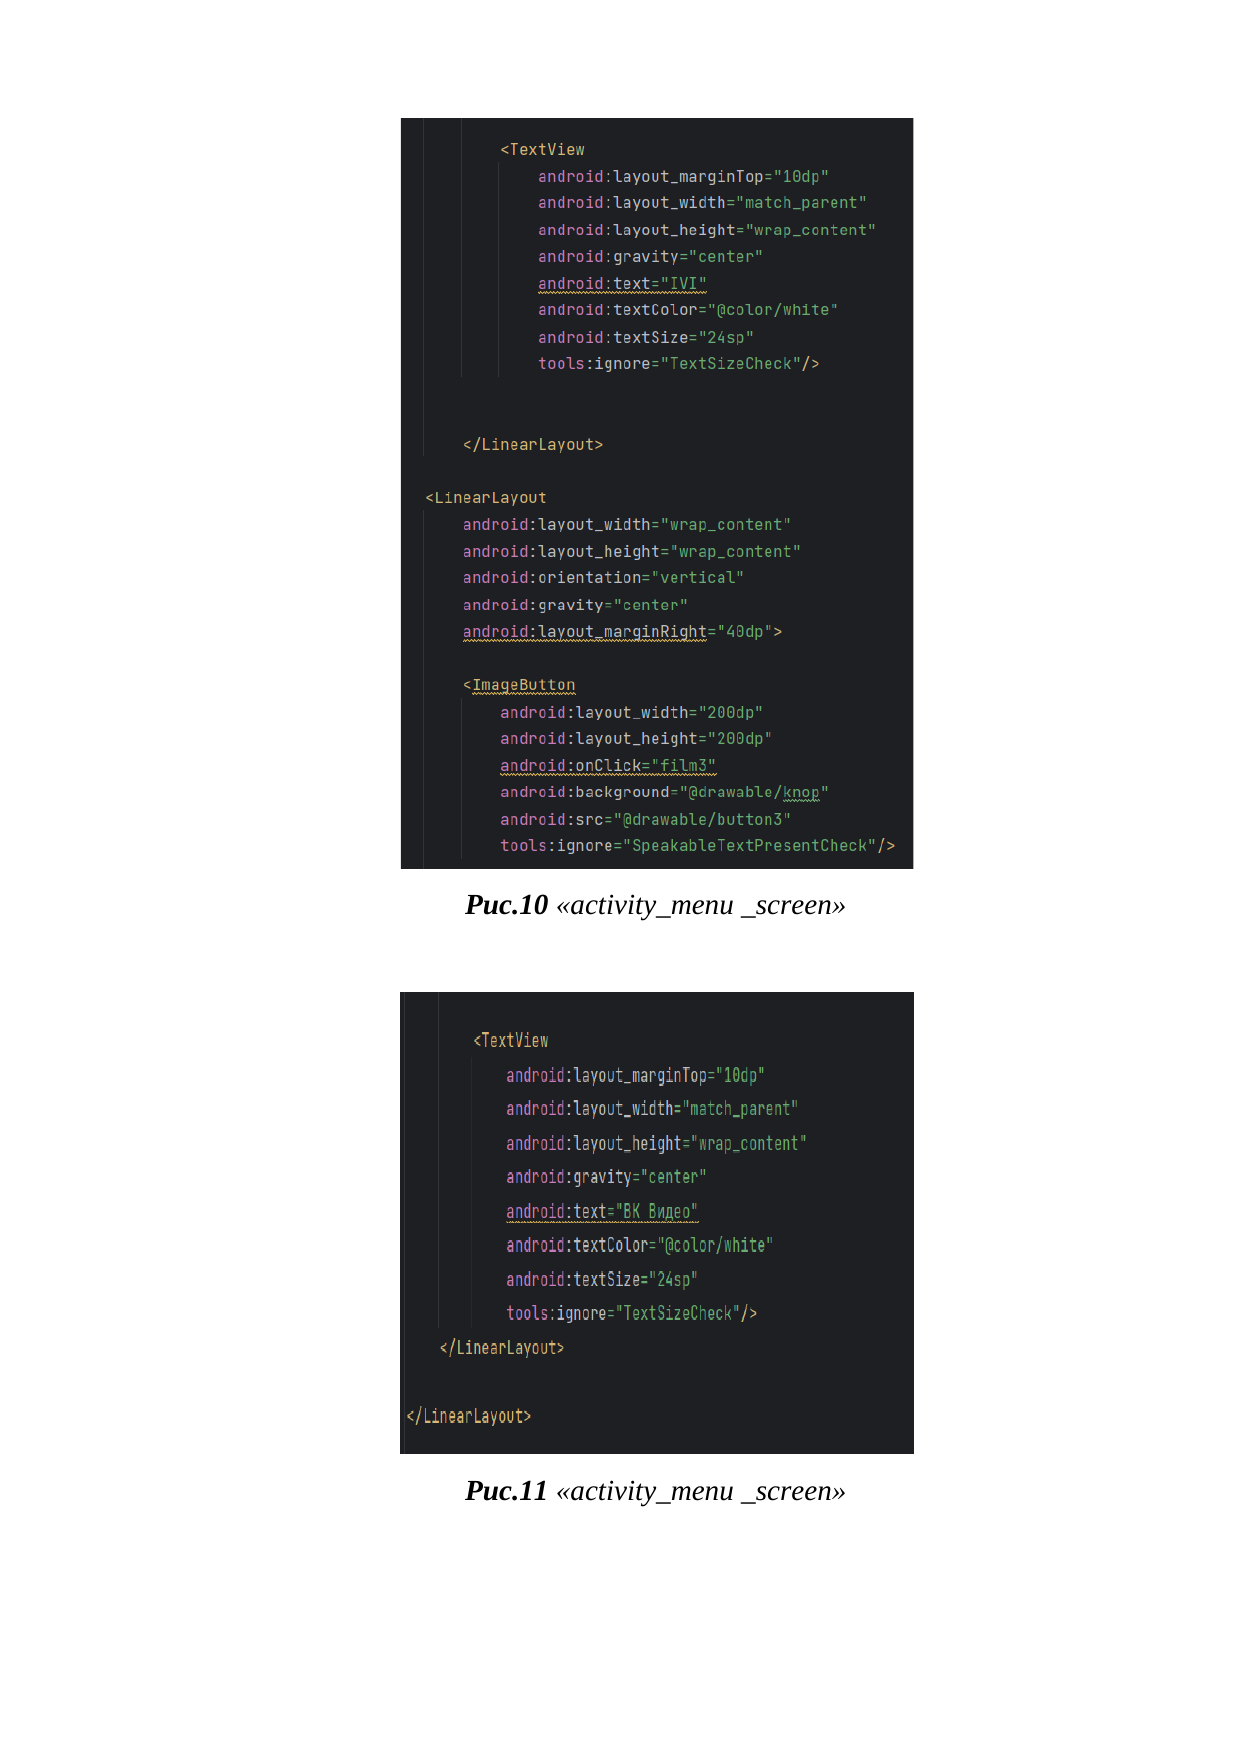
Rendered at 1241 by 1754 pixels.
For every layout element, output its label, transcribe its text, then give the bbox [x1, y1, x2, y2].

text Рис.10 «activity_menu _screen» [162, 887, 1152, 921]
text Рис.11 «activity_menu _screen» [162, 1473, 1152, 1506]
picture [400, 992, 914, 1454]
picture [400, 118, 914, 869]
